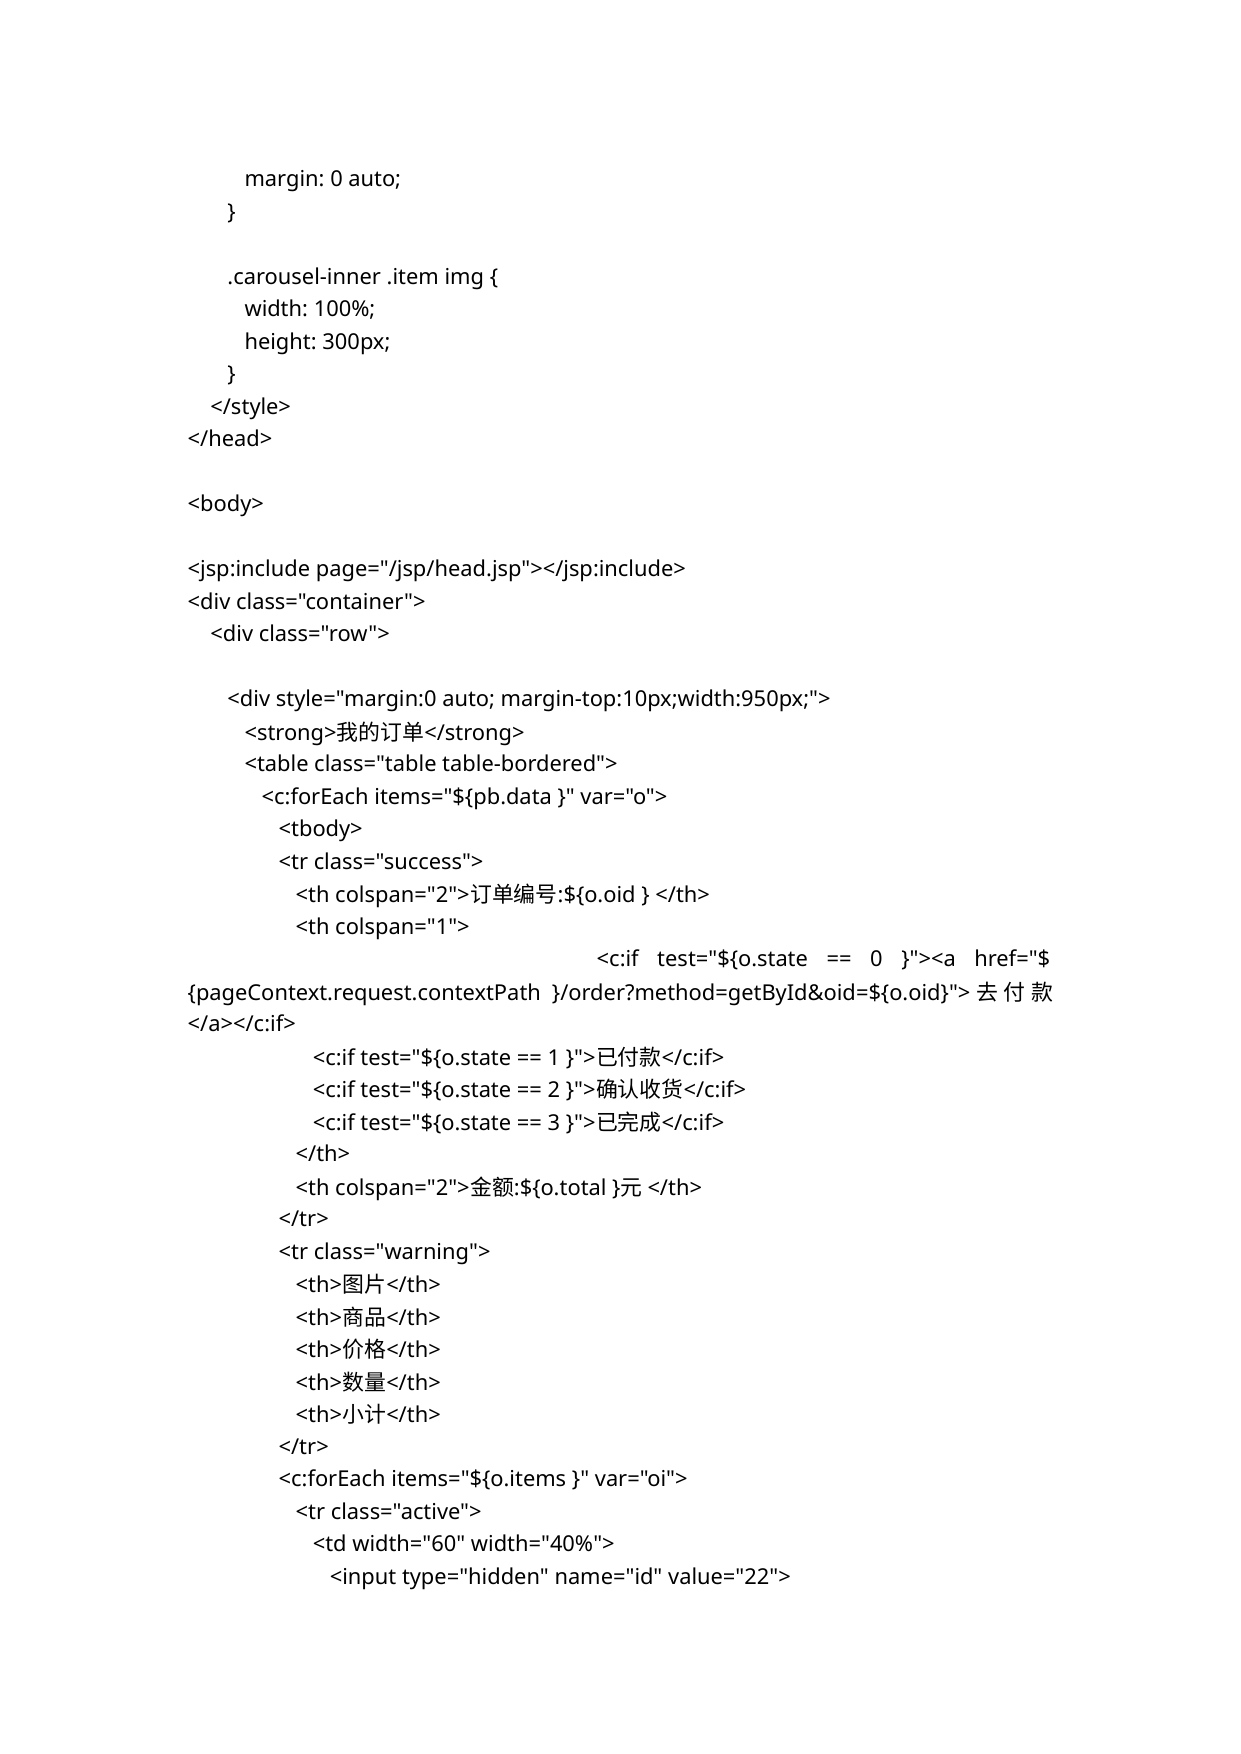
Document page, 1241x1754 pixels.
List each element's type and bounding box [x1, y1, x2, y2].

text [187, 162, 1053, 1592]
